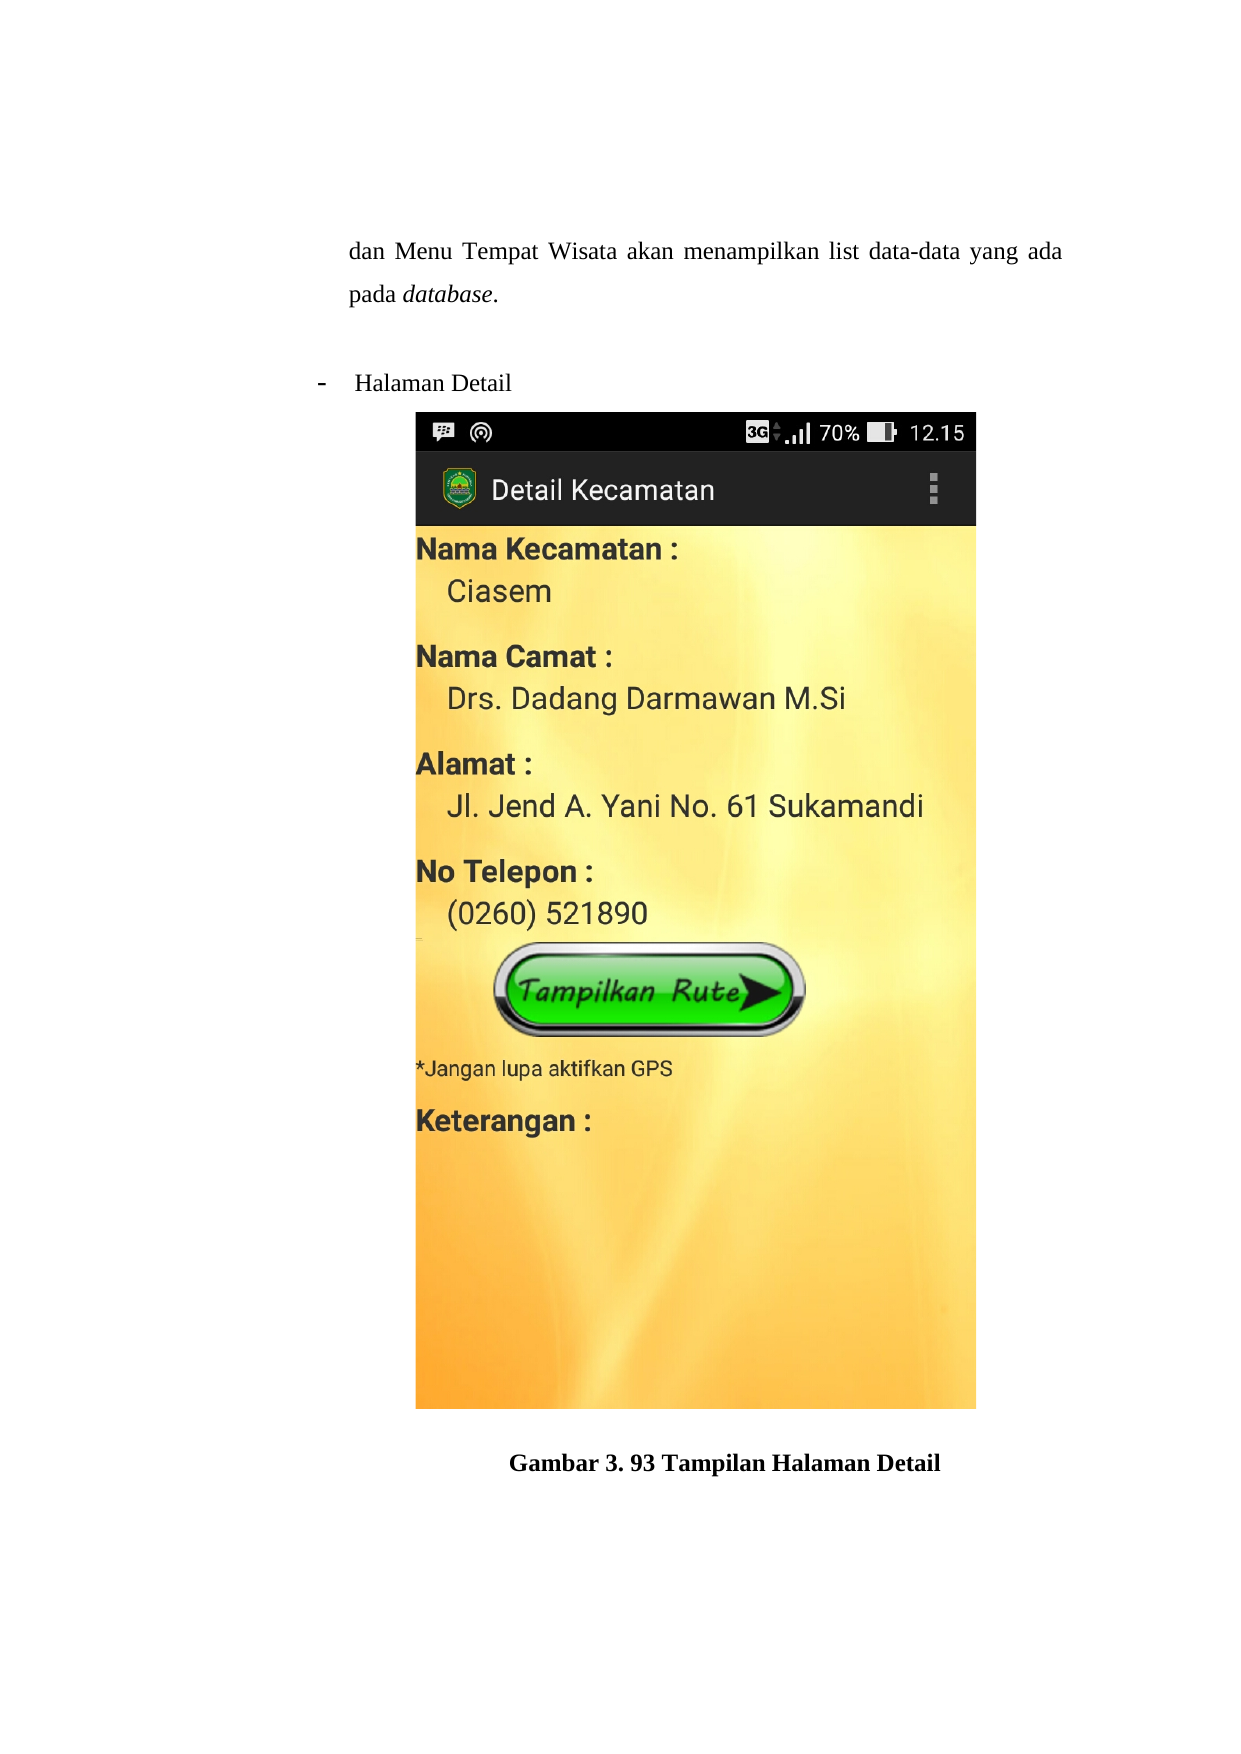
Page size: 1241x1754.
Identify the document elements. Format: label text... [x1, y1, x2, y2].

list Halaman Detail [317, 364, 1063, 398]
text Gambar 3. 93 Tampilan Halaman Detail [311, 1448, 1063, 1477]
picture [415, 412, 977, 1409]
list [311, 236, 1063, 308]
